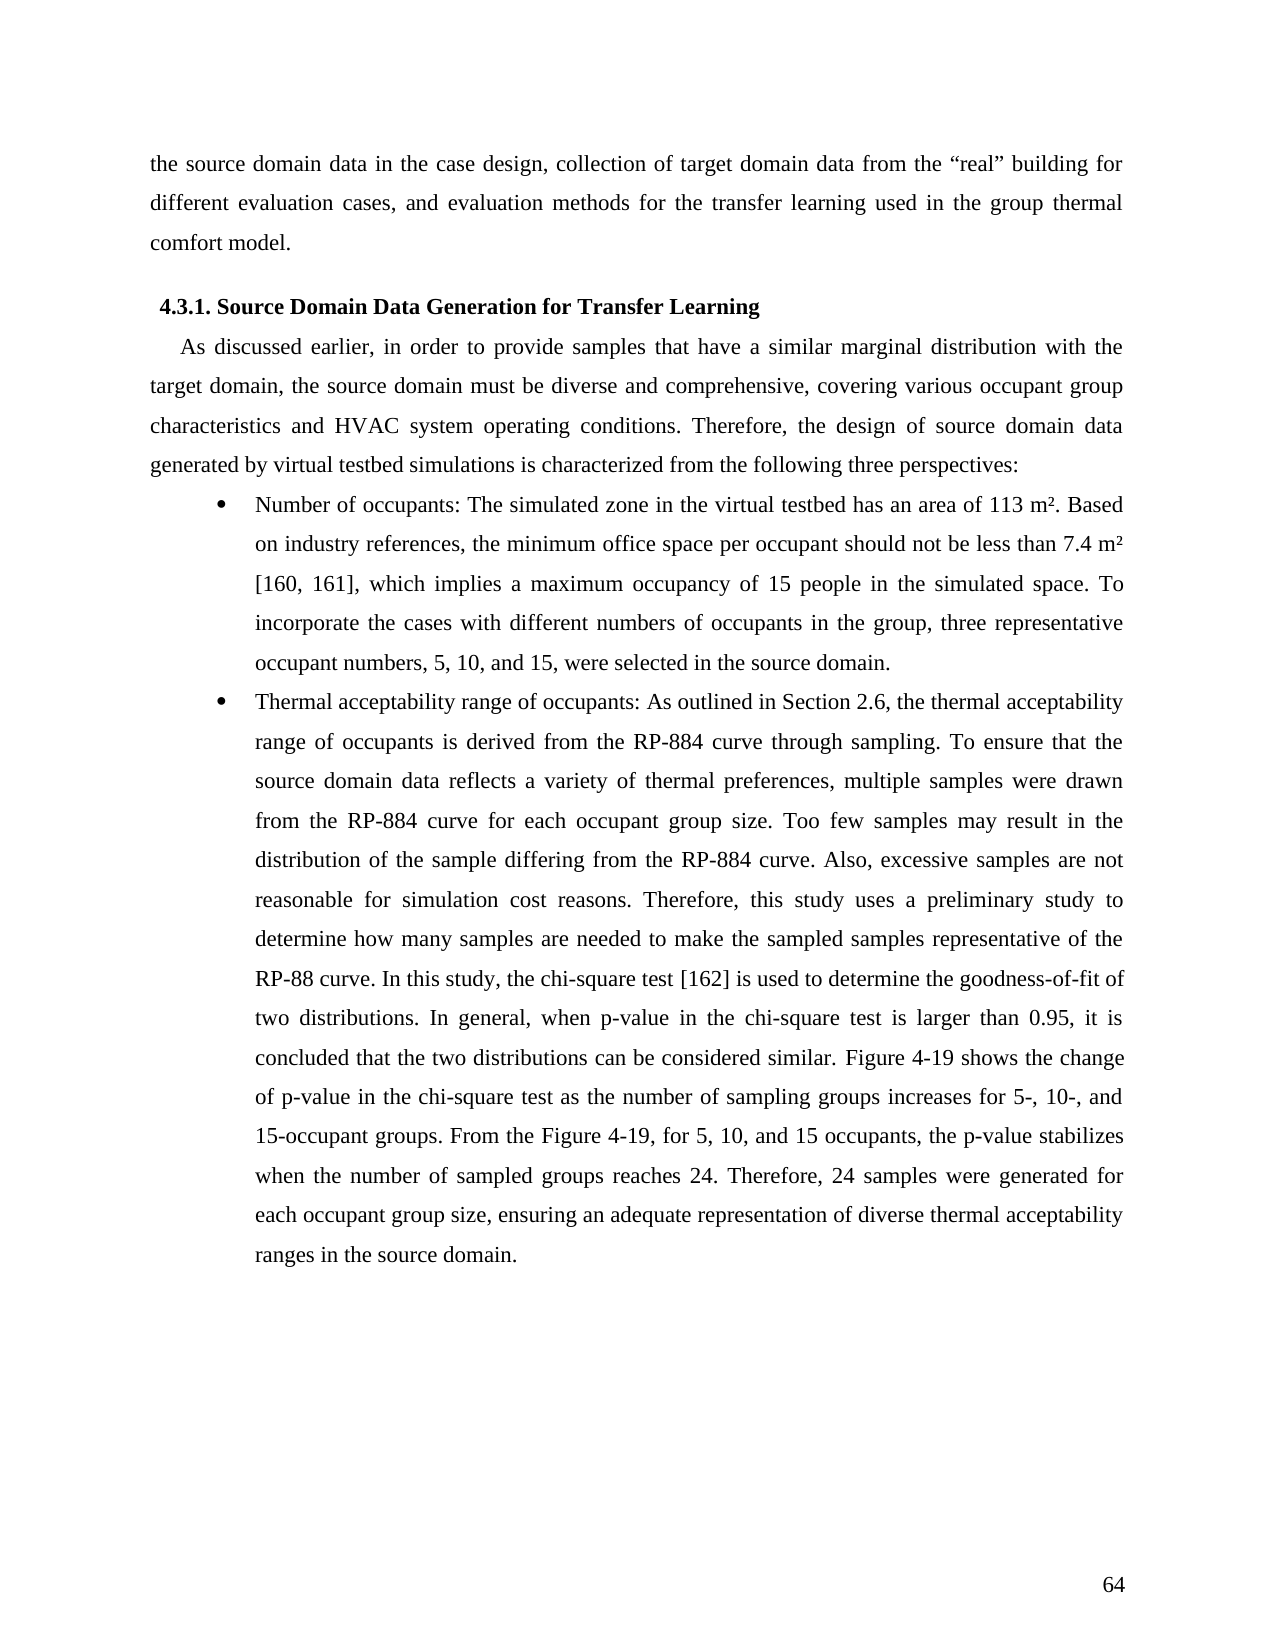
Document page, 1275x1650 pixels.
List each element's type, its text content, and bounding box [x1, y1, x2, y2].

text As discussed earlier, in order to provide samples that have a similar marginal distribution with the target domain, the source domain must be diverse and comprehensive, covering various occupant group characteristics and HVAC system operating conditions. Therefore, the design of source domain data generated by virtual testbed simulations is characterized from the following three perspectives: [150, 333, 1125, 478]
subtitle Source Domain Data Generation for Transfer Learning [159, 293, 1125, 320]
list Number of occupants: The simulated zone in the virtual testbed has an area of 113 m². Based on industry references, the minimum office space per occupant should not be less than 7.4 m² [160, 161], which implies a maximum occupancy of 15 people in the simulated space. To incorporate the cases with different numbers of occupants in the group, three representative occupant numbers, 5, 10, and 15, were selected in the source domain. [217, 491, 1125, 675]
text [150, 150, 1125, 255]
